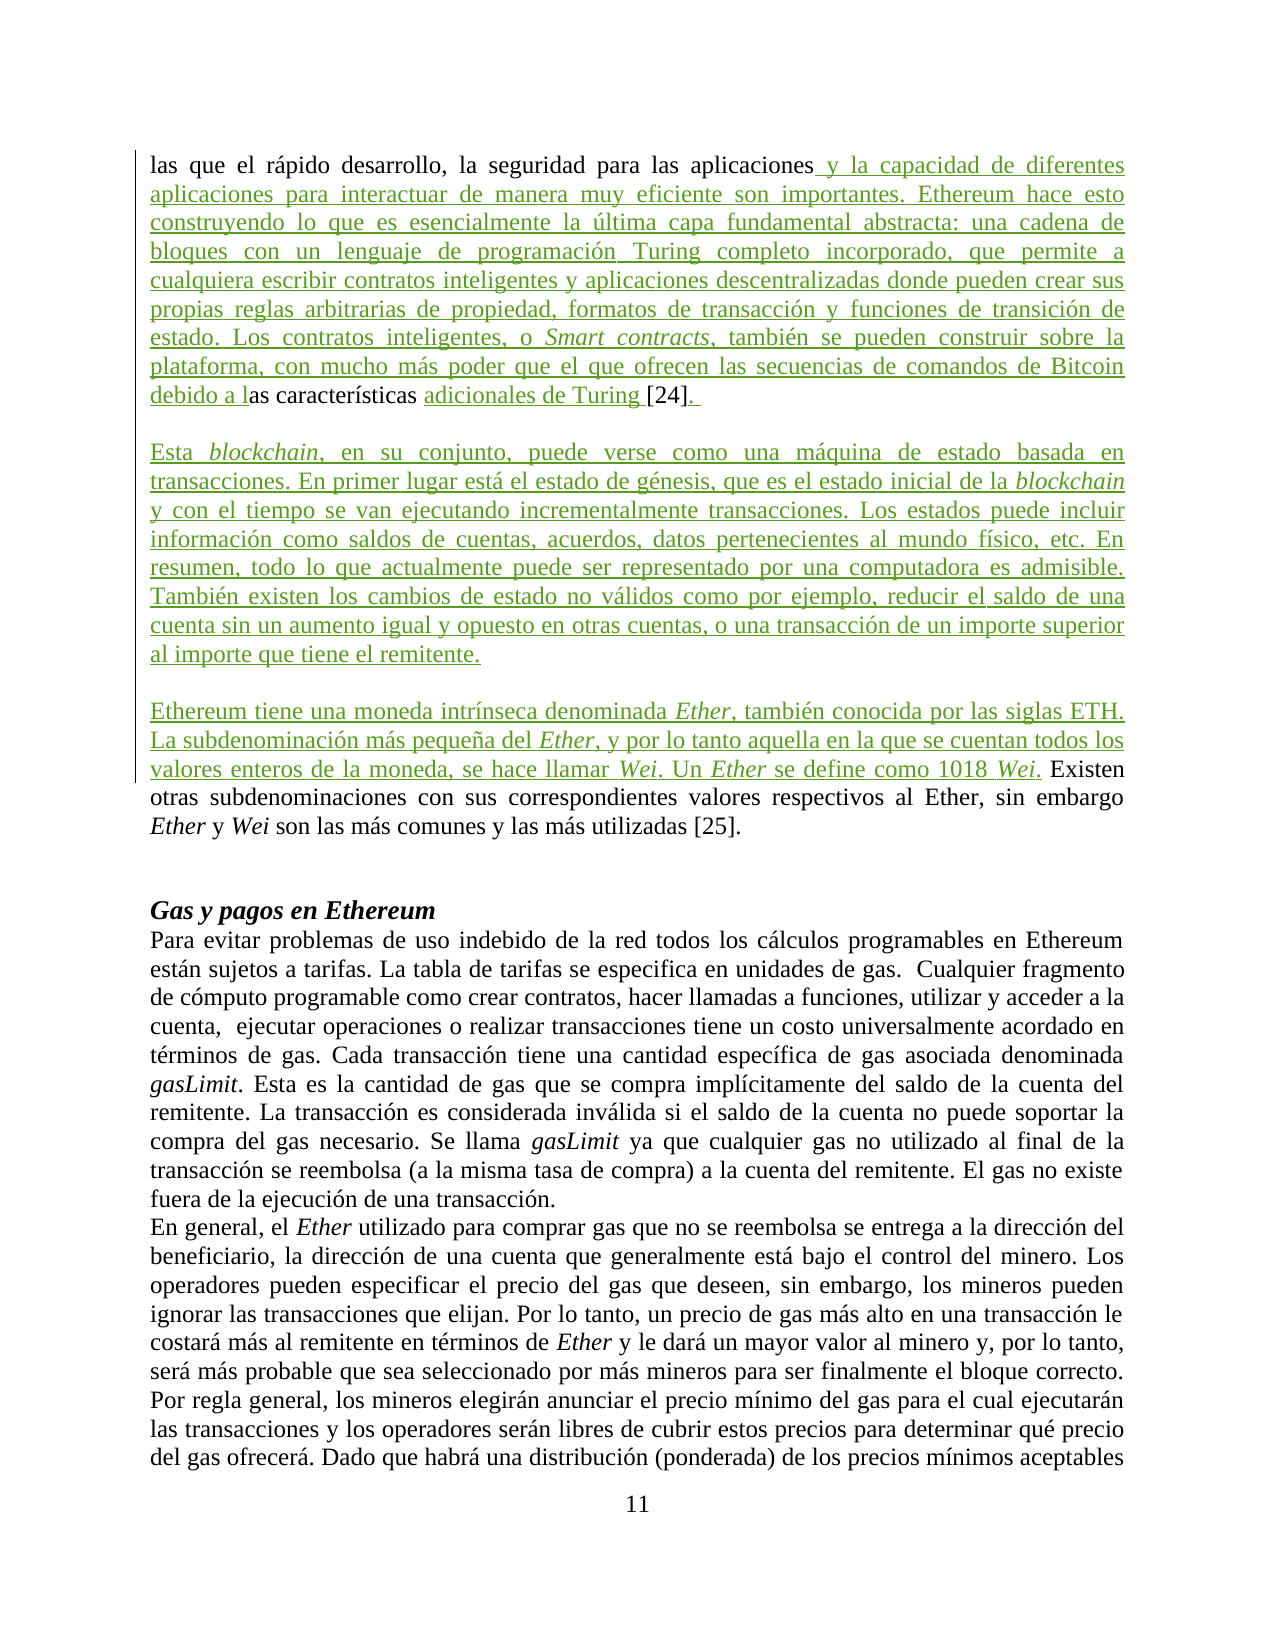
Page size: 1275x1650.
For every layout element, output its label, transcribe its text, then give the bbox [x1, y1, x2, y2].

subtitle Gas y pagos en Ethereum [150, 894, 1125, 925]
text Existen otras subdenominaciones con sus correspondientes valores respectivos al Ether, sin embargo Ether y Wei son las más comunes y las más utilizadas [25]. [150, 696, 1125, 721]
text Para evitar problemas de uso indebido de la red todos los cálculos programables en Ethereum están sujetos a tarifas. La tabla de tarifas se especifica en unidades de gas. Cualquier fragmento de cómputo programable como crear contratos, hacer llamadas a funciones, utilizar y acceder a la cuenta, ejecutar operaciones o realizar transacciones tiene un costo universalmente acordado en términos de gas. Cada transacción tiene una cantidad específica de gas asociada denominada gasLimit. Esta es la cantidad de gas que se compra implícitamente del saldo de la cuenta del remitente. La transacción es considerada inválida si el saldo de la cuenta no puede soportar la compra del gas necesario. Se llama gasLimit ya que cualquier gas no utilizado al final de la transacción se reembolsa (a la misma tasa de compra) a la cuenta del remitente. El gas no existe fuera de la ejecución de una transacción. [150, 925, 1125, 1212]
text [150, 1212, 1125, 1471]
text Existen otras subdenominaciones con sus correspondientes valores respectivos al Ether, sin embargo Ether y Wei son las más comunes y las más utilizadas [25]. [150, 723, 1125, 840]
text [150, 150, 1125, 204]
